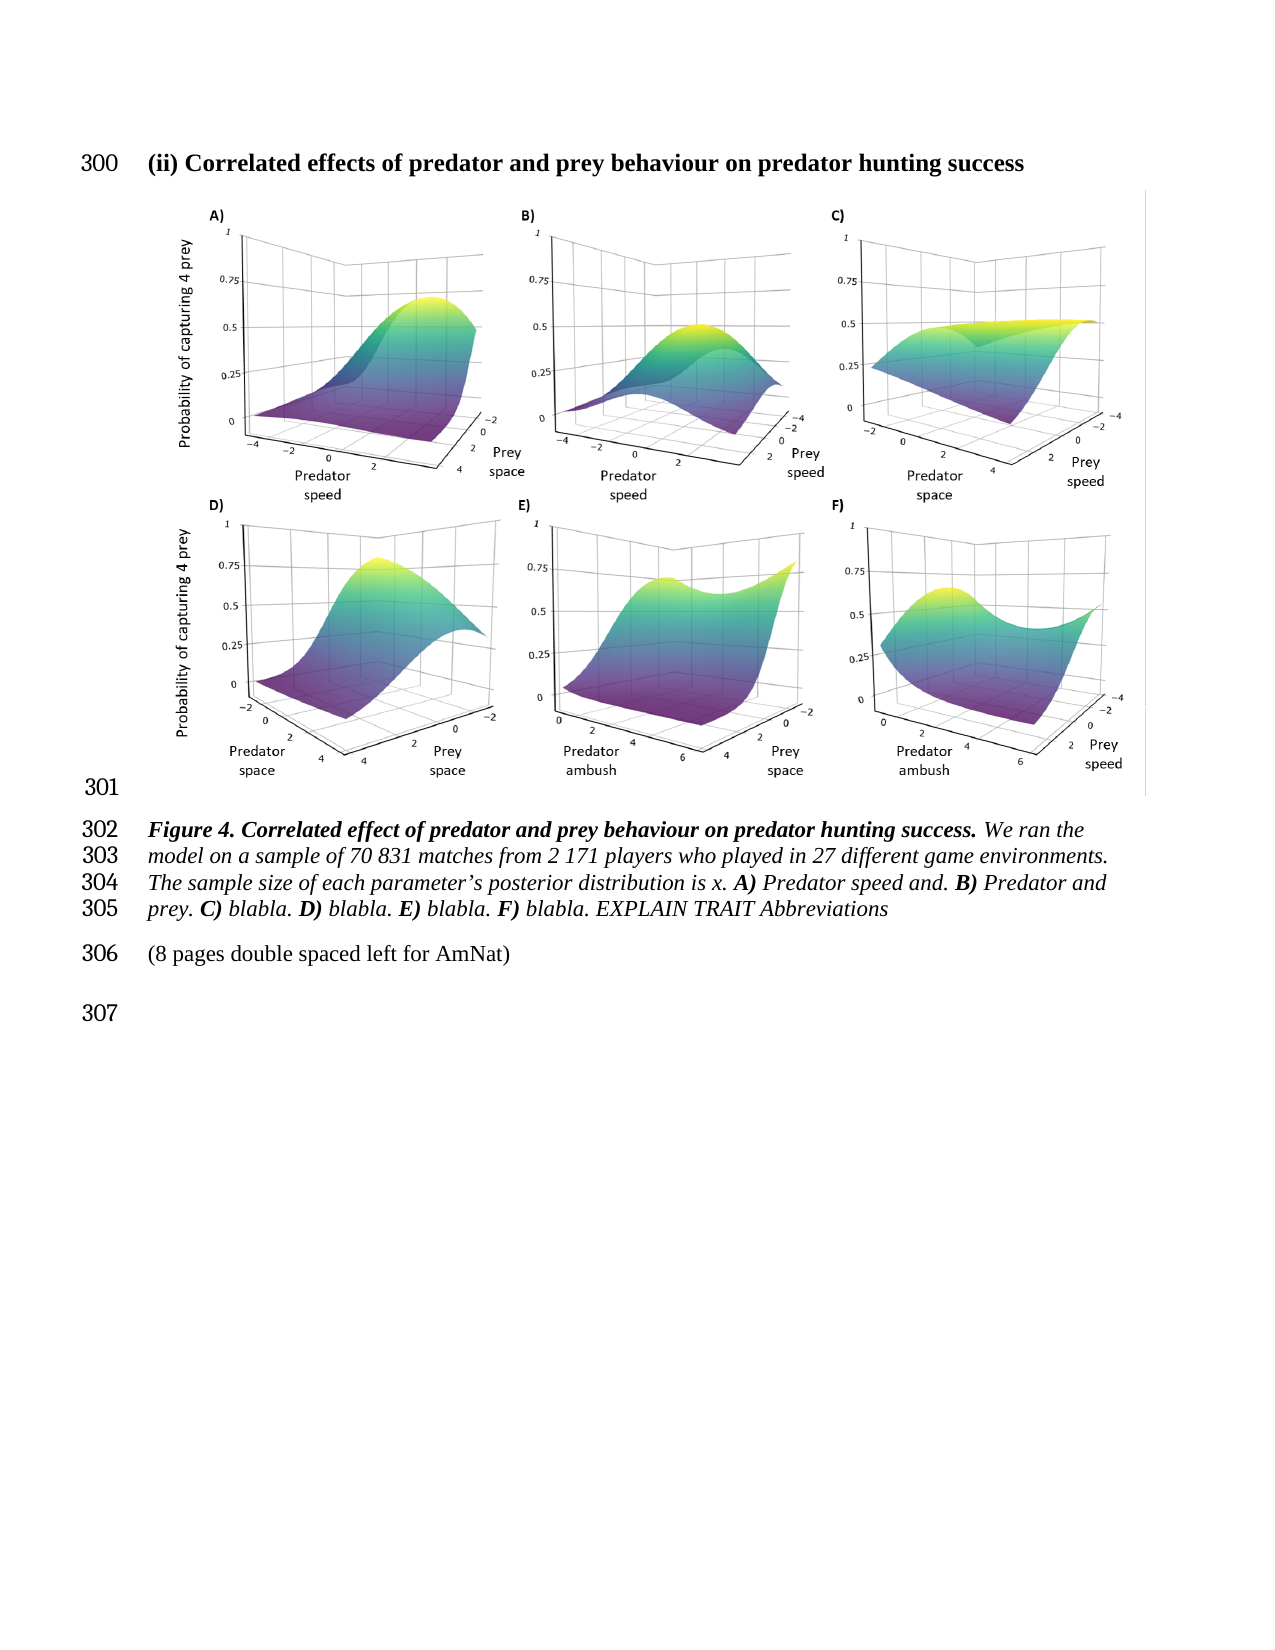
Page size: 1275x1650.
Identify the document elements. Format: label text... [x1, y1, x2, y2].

text (8 pages double spaced left for AmNat) [148, 940, 1127, 967]
text Figure 4. Correlated effect of predator and prey behaviour on predator hunting success. We ran the model on a sample of 70 831 matches from 2 171 players who played in 27 different game environments. The sample size of each parameter’s posterior distribution is x. A) Predator speed and. B) Predator and prey. C) blabla. D) blabla. E) blabla. F) blabla. EXPLAIN TRAIT Abbreviations [148, 816, 1127, 922]
picture [166, 190, 1146, 796]
subtitle (ii) Correlated effects of predator and prey behaviour on predator hunting success [148, 148, 1127, 176]
